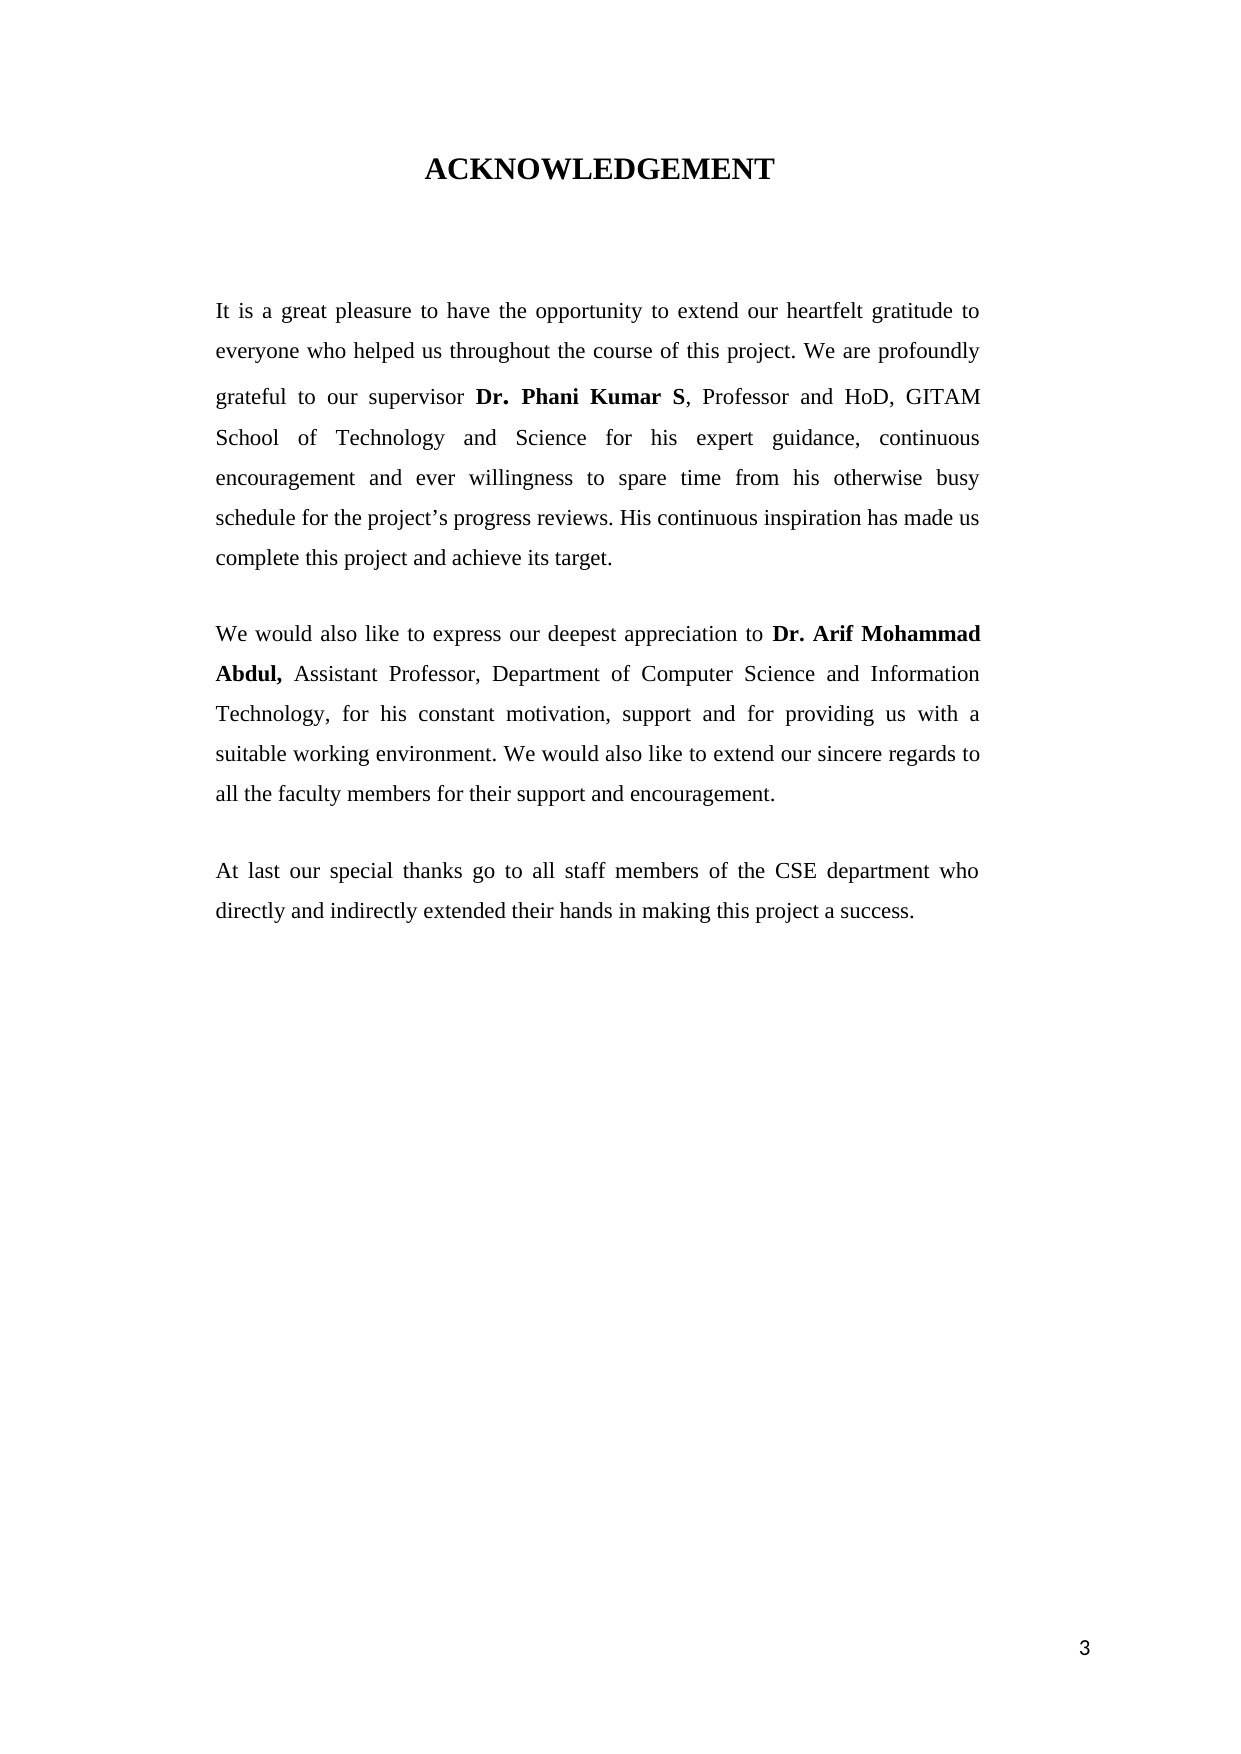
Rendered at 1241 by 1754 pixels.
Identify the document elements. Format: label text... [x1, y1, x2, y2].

text At last our special thanks go to all staff members of the CSE department who directly and indirectly extended their hands in making this project a success. [215, 857, 980, 924]
text It is a great pleasure to have the opportunity to extend our heartfelt gratitude to everyone who helped us throughout the course of this project. We are profoundly grateful to our supervisor Dr. Phani Kumar S, Professor and HoD, GITAM School of Technology and Science for his expert guidance, continuous encouragement and ever willingness to spare time from his otherwise busy schedule for the project’s progress reviews. His continuous inspiration has made us complete this project and achieve its target. [215, 297, 981, 570]
text We would also like to express our deepest appreciation to Dr. Arif Mohammad Abdul, Assistant Professor, Department of Computer Science and Information Technology, for his constant motivation, support and for providing us with a suitable working environment. We would also like to extend our sincere regards to all the faculty members for their support and encouragement. [215, 620, 981, 807]
text ACKNOWLEDGEMENT [150, 150, 1049, 186]
